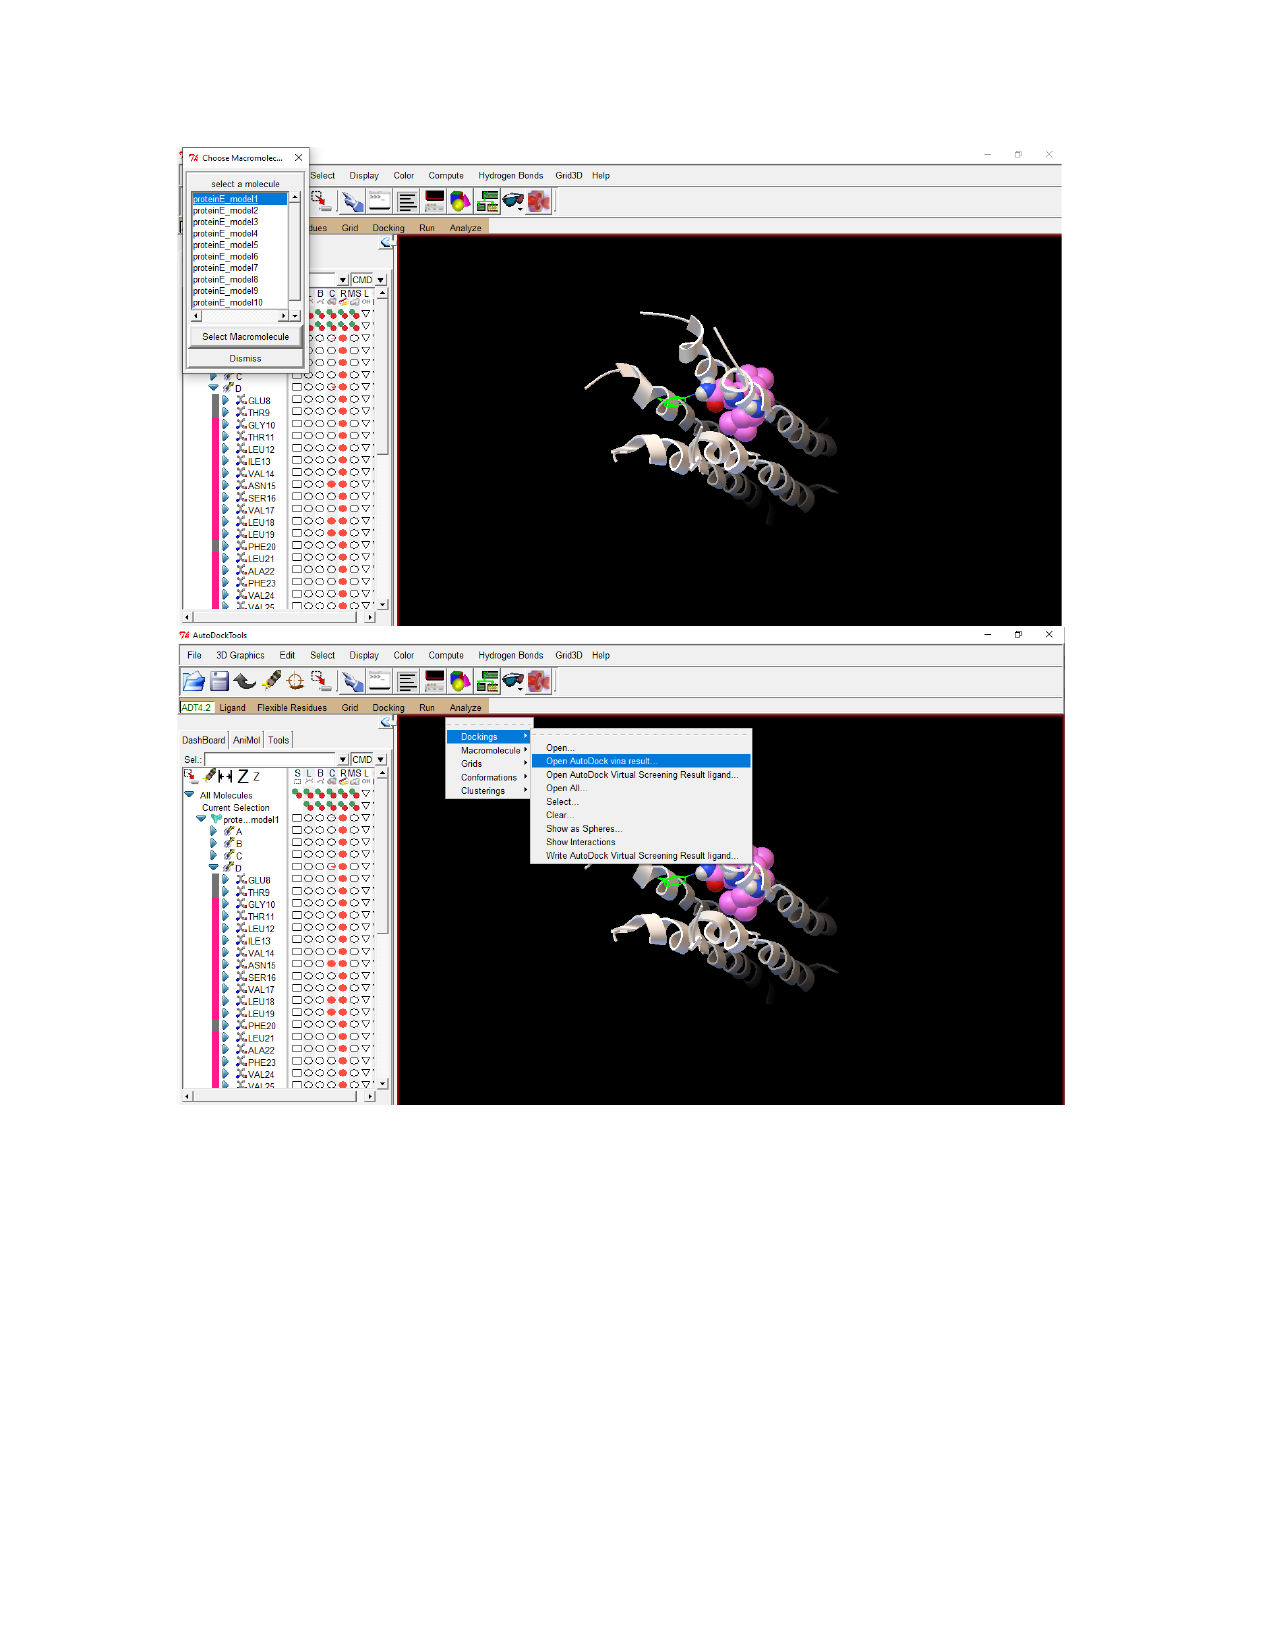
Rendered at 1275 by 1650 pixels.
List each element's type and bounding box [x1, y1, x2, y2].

picture [177, 147, 1062, 626]
picture [177, 627, 1065, 1105]
